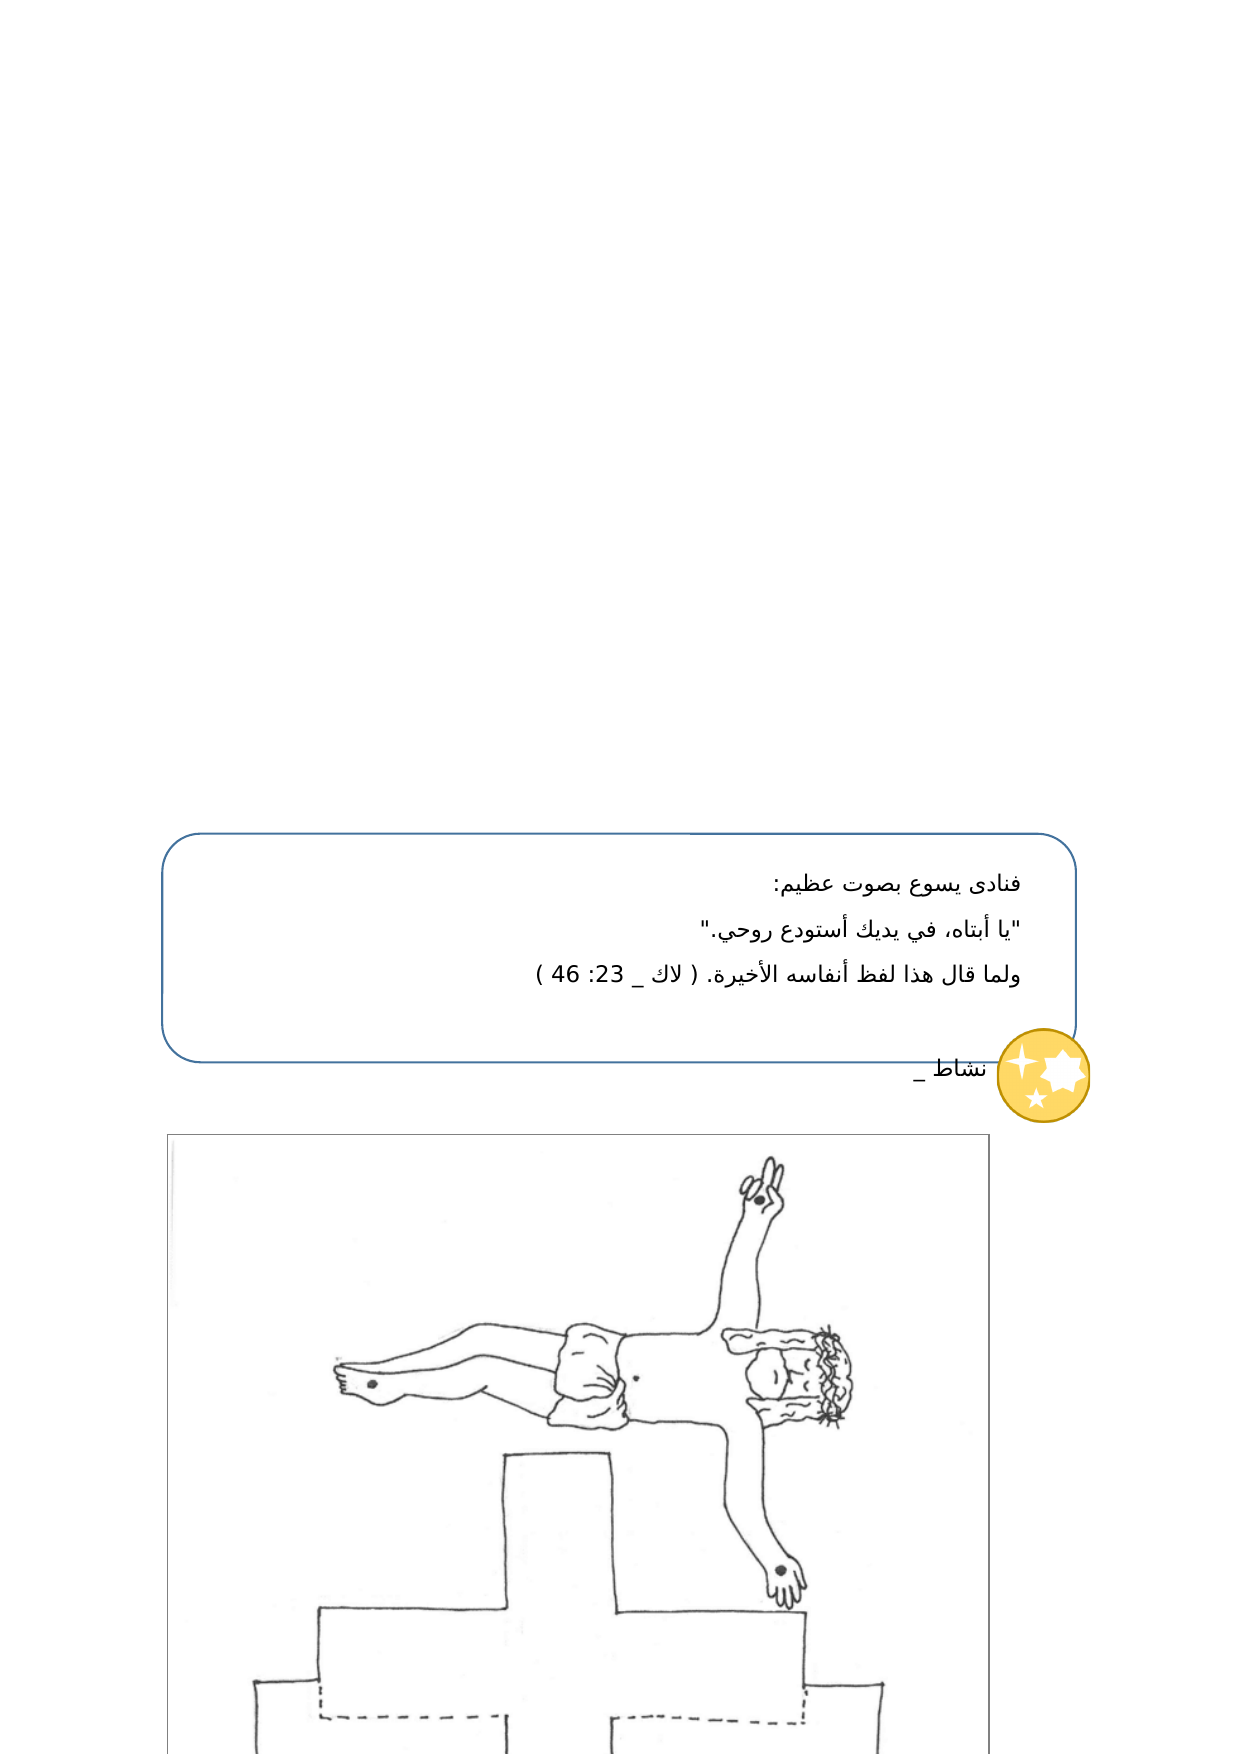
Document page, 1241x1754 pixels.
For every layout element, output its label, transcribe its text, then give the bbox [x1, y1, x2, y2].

text فنادى يسوع بصوت عظيم: [150, 871, 1090, 897]
picture [996, 1028, 1091, 1123]
text "يا أبتاه، في يديك أستودع روحي." [150, 916, 1090, 943]
text ولما قال هذا لفظ أنفاسه الأخيرة. ( لاك _ 23: 46 ) [150, 961, 1090, 988]
picture [168, 1135, 988, 1754]
text نشاط _ [150, 1055, 996, 1082]
